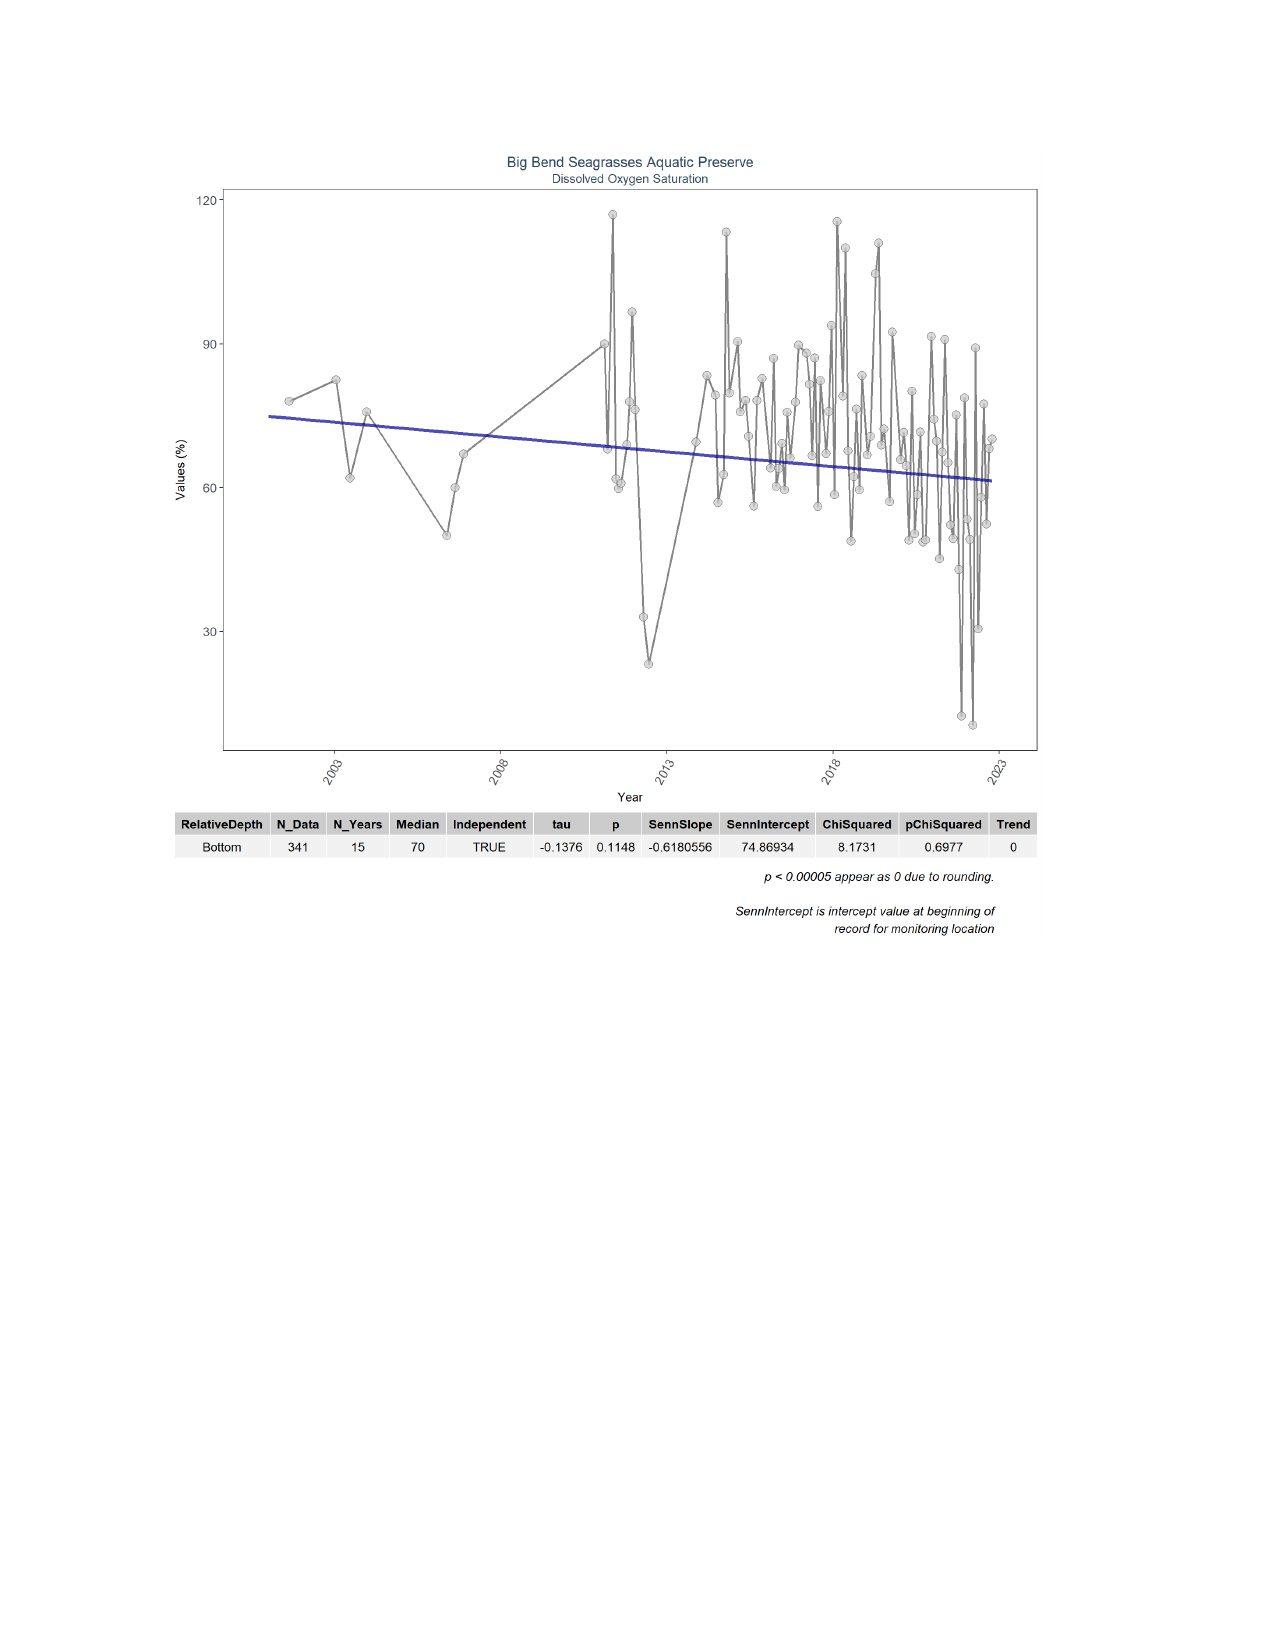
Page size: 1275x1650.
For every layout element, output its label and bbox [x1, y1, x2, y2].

picture [168, 150, 1044, 938]
